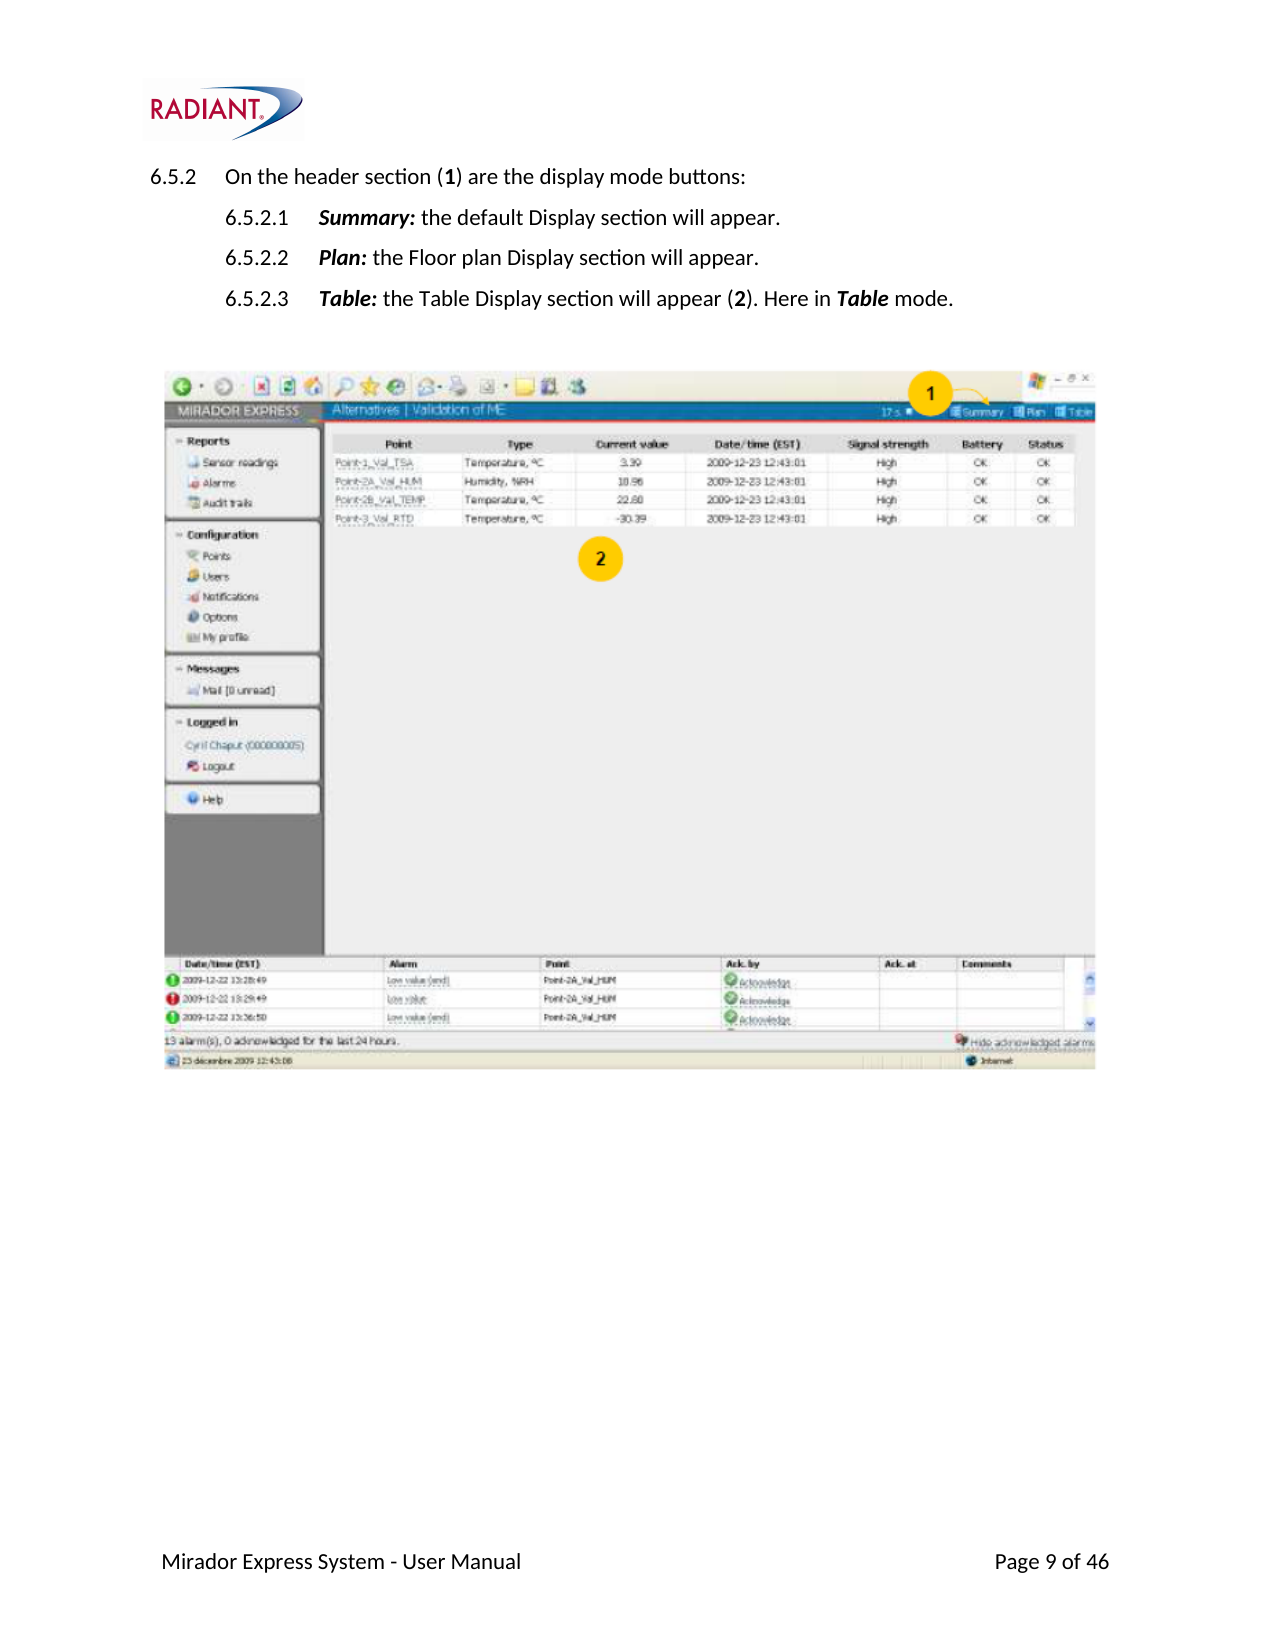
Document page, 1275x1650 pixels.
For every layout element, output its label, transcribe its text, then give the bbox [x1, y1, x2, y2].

list On the header section (1) are the display mode buttons: [150, 162, 1125, 191]
list Plan: the Floor plan Display section will appear. [225, 243, 1125, 272]
picture [144, 359, 1120, 1086]
list Table: the Table Display section will appear (2). Here in Table mode. [225, 284, 1125, 312]
list Summary: the default Display section will appear. [225, 203, 1125, 231]
picture [142, 78, 305, 141]
